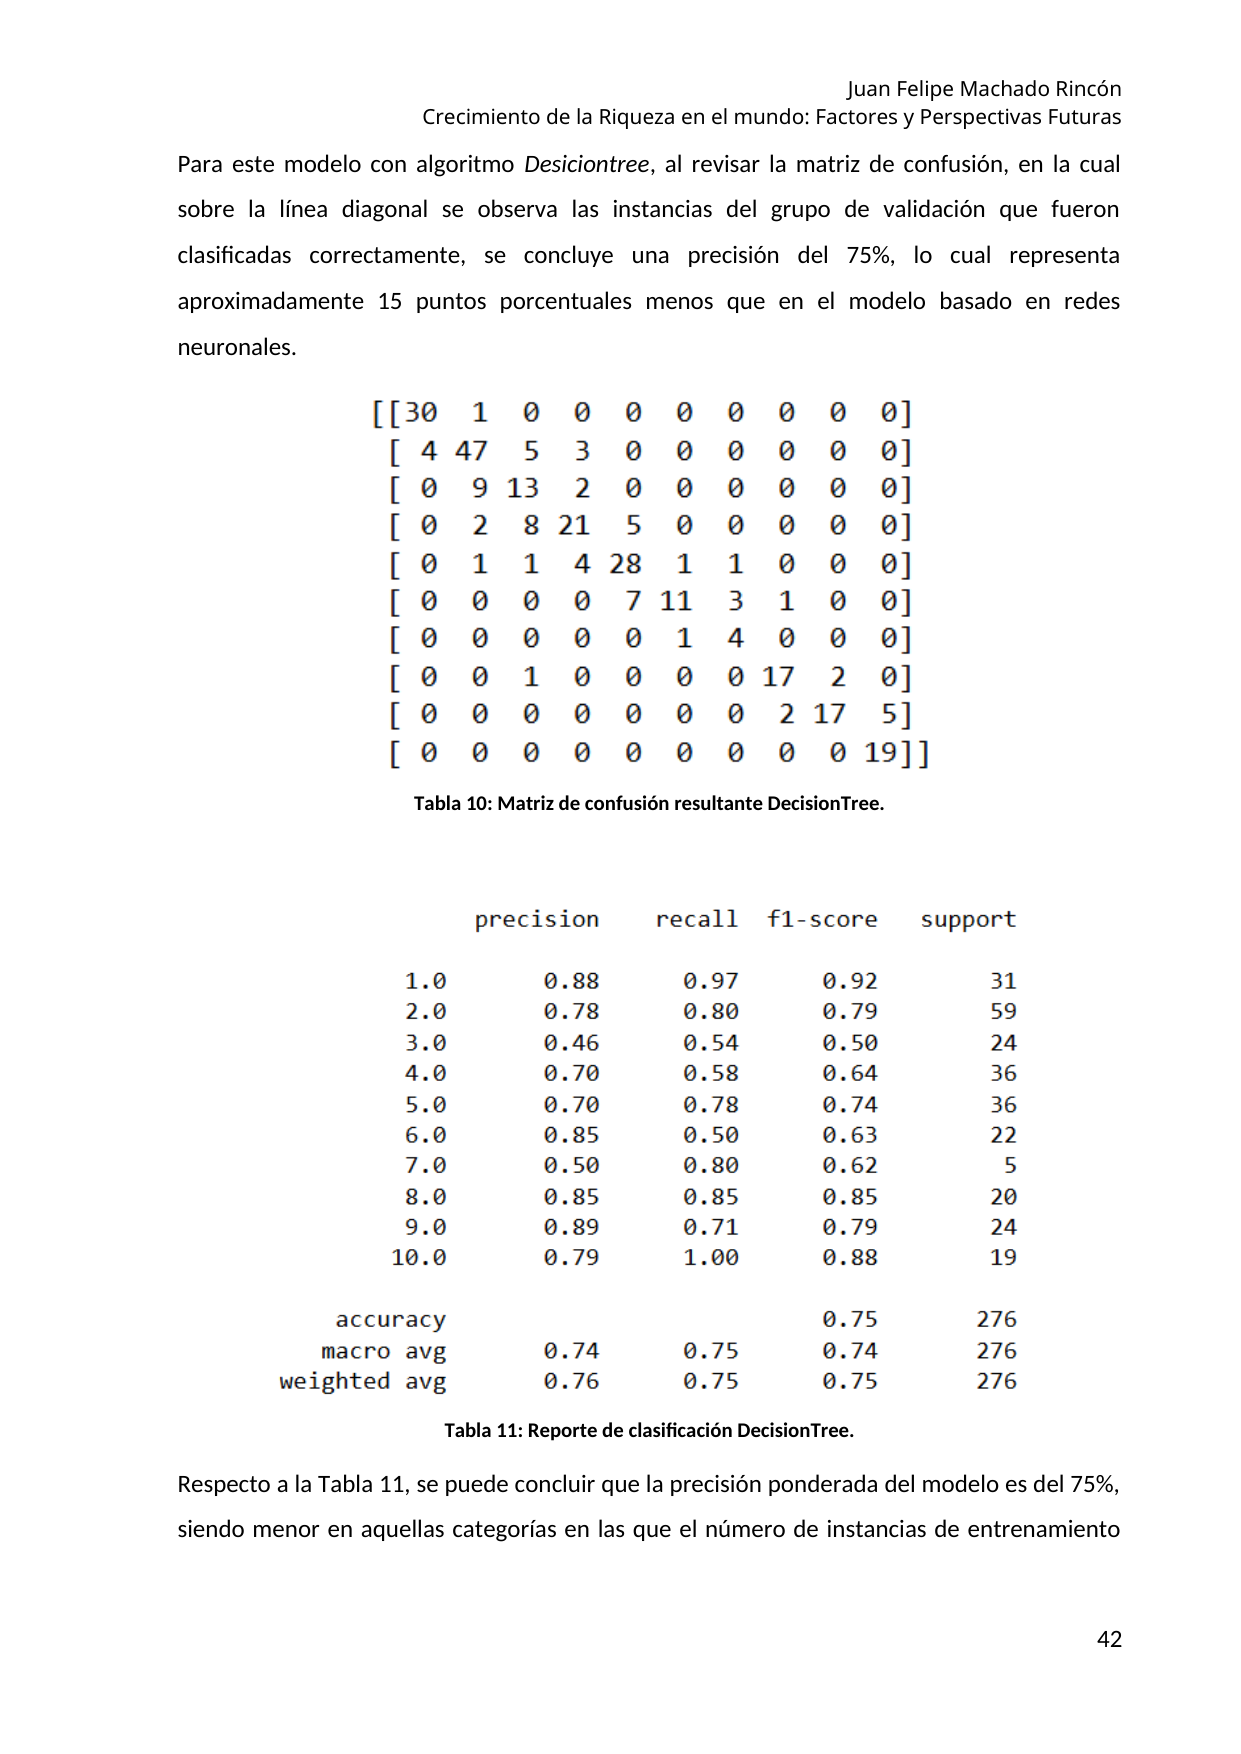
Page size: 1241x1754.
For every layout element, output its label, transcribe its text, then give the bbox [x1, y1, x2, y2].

picture [275, 898, 1025, 1402]
text Tabla 11: Reporte de clasificación DecisionTree. [177, 1417, 1122, 1443]
text Para este modelo con algoritmo Desiciontree, al revisar la matriz de confusión, en la cual sobre la línea diagonal se observa las instancias del grupo de validación que fueron clasificadas correctamente, se concluye una precisión del 75%, lo cual representa aproximadamente 15 puntos porcentuales menos que en el modelo basado en redes neuronales. [177, 148, 1122, 361]
text Tabla 10: Matriz de confusión resultante DecisionTree. [177, 790, 1122, 815]
picture [361, 388, 939, 775]
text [177, 1468, 1122, 1544]
